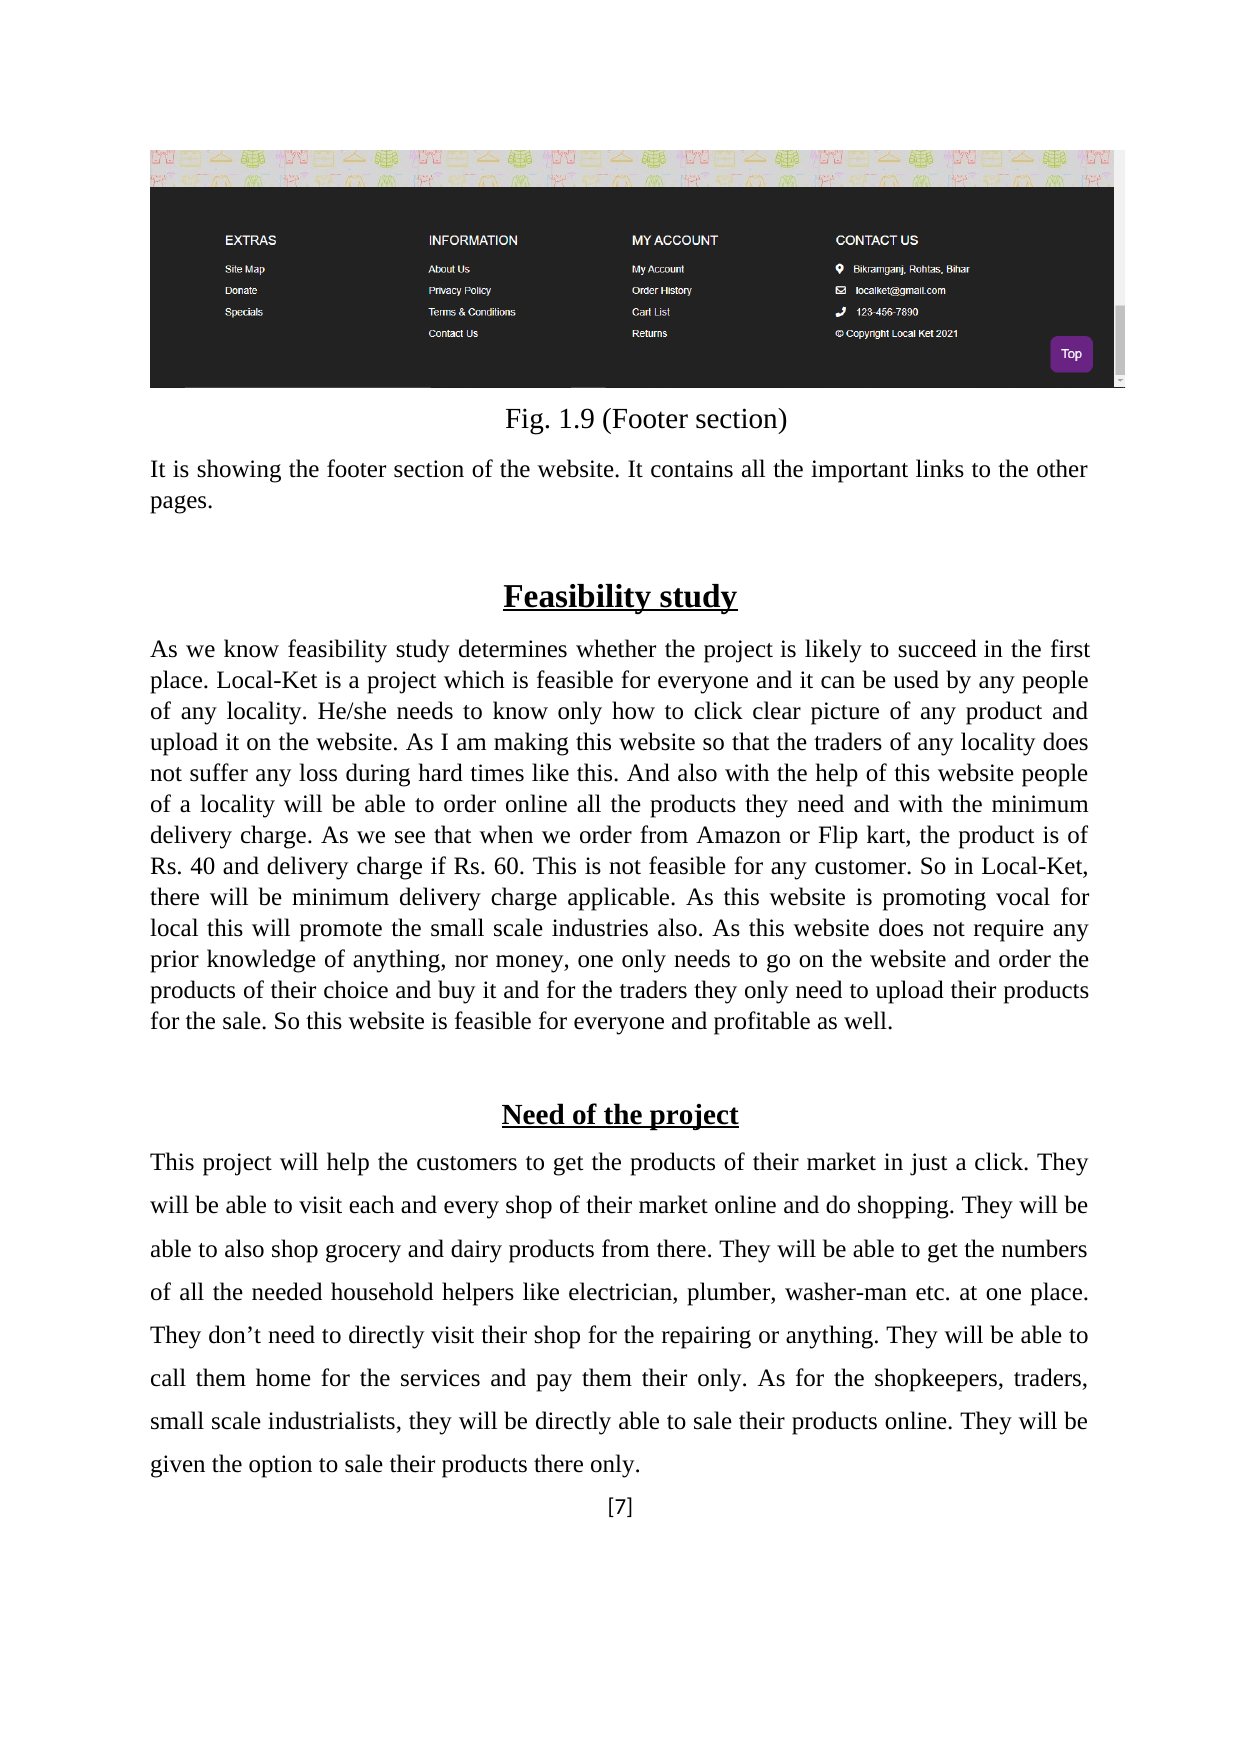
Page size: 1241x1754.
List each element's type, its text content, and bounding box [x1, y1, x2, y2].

text Feasibility study [150, 576, 1090, 614]
text [7] [150, 1492, 1090, 1521]
text As we know feasibility study determines whether the project is likely to succeed in the first place. Local-Ket is a project which is feasible for everyone and it can be used by any people of any locality. He/she needs to know only how to click clear picture of any product and upload it on the website. As I am making this website so that the traders of any locality does not suffer any loss during hard times like this. And also with the help of this website people of a locality will be able to order online all the products they need and with the minimum delivery charge. As we see that when we order from Amazon or Flip kart, the product is of Rs. 40 and delivery charge if Rs. 60. This is not feasible for any customer. So in Local-Ket, there will be minimum delivery charge applicable. As this website is promoting vocal for local this will promote the small scale industries also. As this website does not require any prior knowledge of anything, nor money, one only needs to go on the website and order the products of their choice and buy it and for the traders they only need to upload their products for the sale. So this website is feasible for everyone and profitable as well. [150, 634, 1090, 1035]
text Need of the project [150, 1097, 1090, 1131]
picture [150, 150, 1125, 388]
text Fig. 1.9 (Footer section) [150, 401, 1090, 435]
text It is showing the footer section of the website. It contains all the important links to the other pages. [150, 454, 1090, 514]
text This project will help the customers to get the products of their market in just a click. They will be able to visit each and every shop of their market online and do shopping. They will be able to also shop grocery and dairy products from there. They will be able to get the numbers of all the needed household helpers like electrician, plumber, washer-man etc. at one place. They don’t need to directly visit their shop for the repairing or anything. They will be able to call them home for the services and pay them their only. As for the shopkeepers, traders, small scale industrialists, they will be directly able to sale their products online. They will be given the option to sale their products there only. [150, 1147, 1090, 1478]
